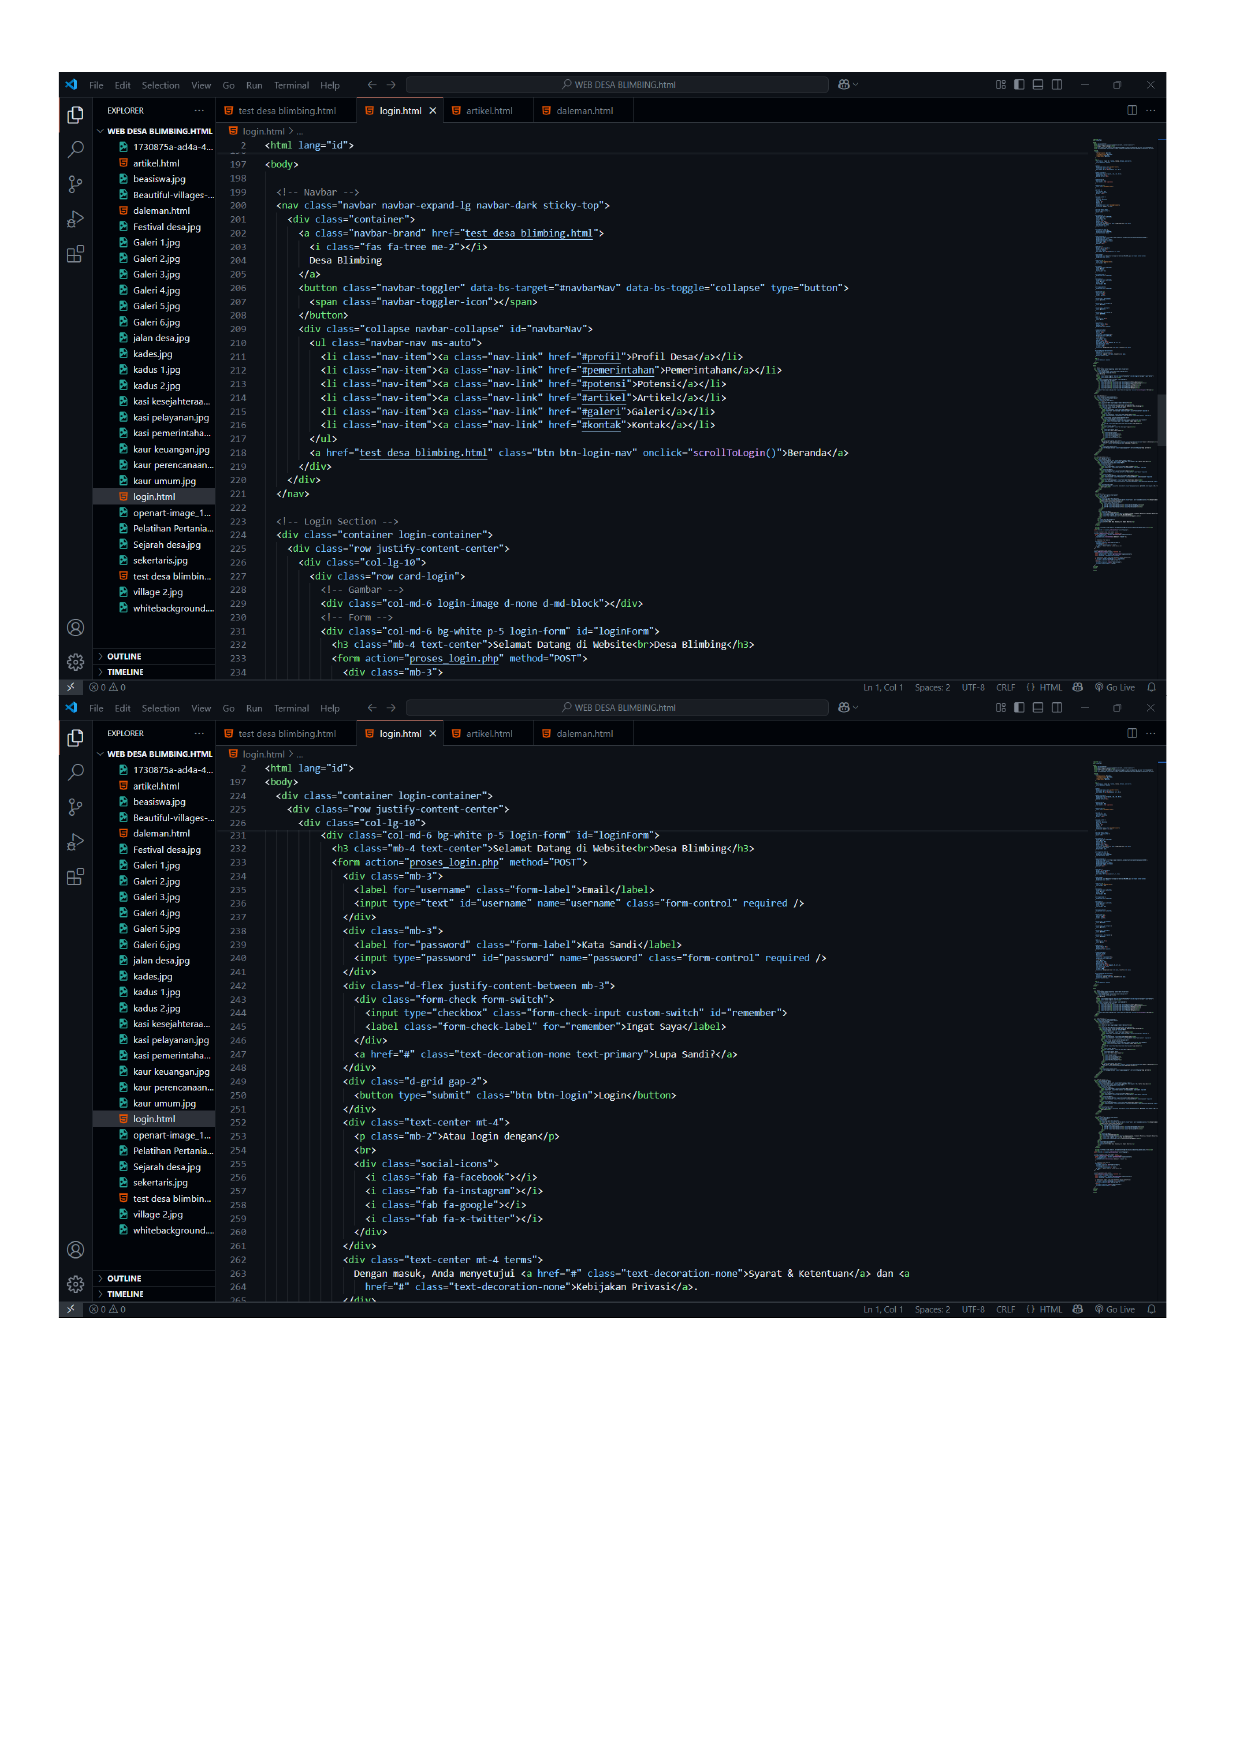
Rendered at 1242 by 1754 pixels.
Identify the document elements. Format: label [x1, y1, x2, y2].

picture [58, 72, 1167, 1318]
